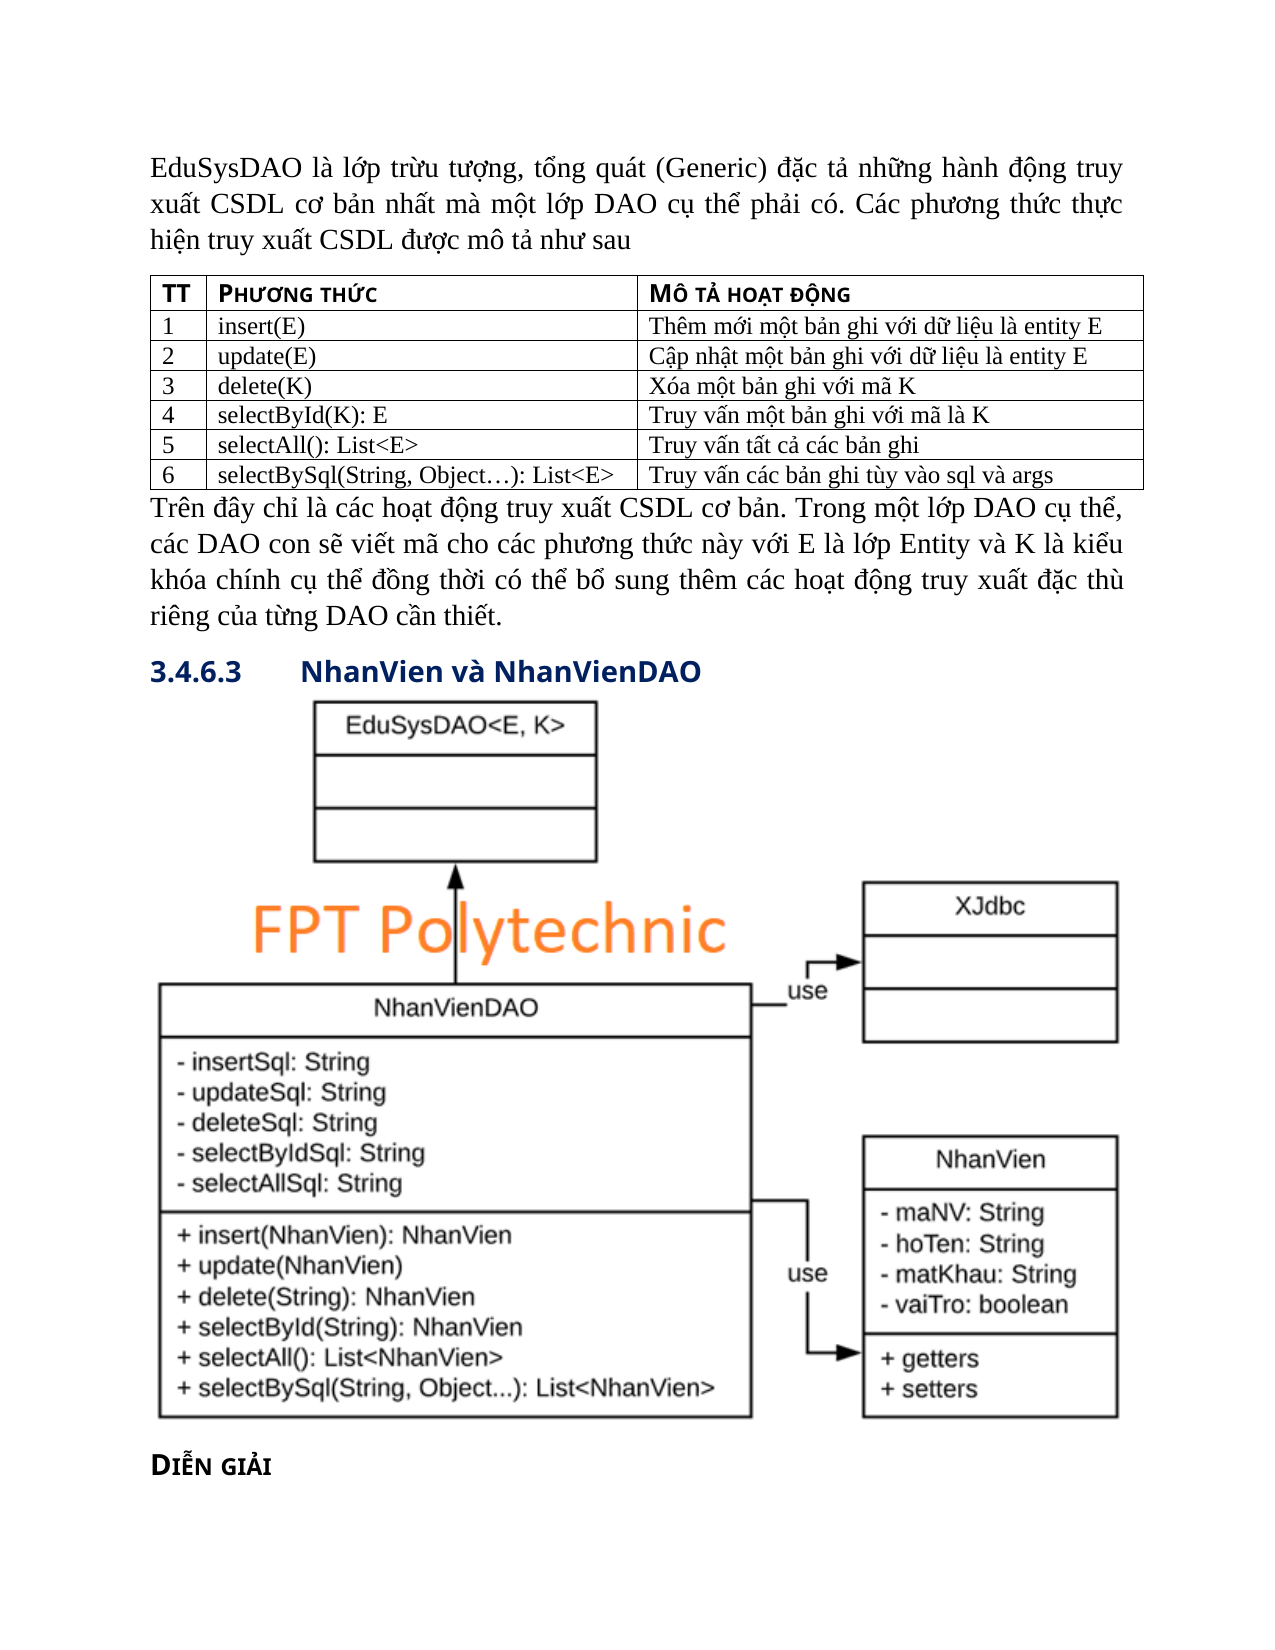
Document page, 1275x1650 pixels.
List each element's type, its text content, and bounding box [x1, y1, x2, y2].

table_cell selectById(K): E [207, 401, 637, 429]
table_cell update(E) [207, 341, 637, 370]
text Diễn giải [150, 1444, 1125, 1484]
table_header Mô tả hoạt động [638, 276, 1143, 310]
table_cell 6 [151, 460, 206, 489]
table_cell 2 [151, 341, 206, 370]
table_cell Truy vấn các bản ghi tùy vào sql và args [638, 460, 1143, 489]
picture [150, 694, 1125, 1426]
table_cell 4 [151, 401, 206, 429]
text EduSysDAO là lớp trừu tượng, tổng quát (Generic) đặc tả những hành động truy xuất CSDL cơ bản nhất mà một lớp DAO cụ thể phải có. Các phương thức thực hiện truy xuất CSDL được mô tả như sau [150, 150, 1125, 256]
table_cell Cập nhật một bản ghi với dữ liệu là entity E [638, 341, 1143, 370]
subtitle NhanVien và NhanVienDAO [150, 651, 1125, 691]
table_header TT [151, 276, 206, 310]
table_cell Truy vấn một bản ghi với mã là K [638, 401, 1143, 429]
table_cell selectAll(): List<E> [207, 430, 637, 459]
table_header Phương thức [207, 276, 637, 310]
table_cell 1 [151, 311, 206, 340]
table_cell delete(K) [207, 371, 637, 399]
table_cell Xóa một bản ghi với mã K [638, 371, 1143, 399]
table_cell 5 [151, 430, 206, 459]
table_cell selectBySql(String, Object…): List<E> [207, 460, 637, 489]
table_cell insert(E) [207, 311, 637, 340]
text Trên đây chỉ là các hoạt động truy xuất CSDL cơ bản. Trong một lớp DAO cụ thể, các DAO con sẽ viết mã cho các phương thức này với E là lớp Entity và K là kiểu khóa chính cụ thể đồng thời có thể bổ sung thêm các hoạt động truy xuất đặc thù riêng của từng DAO cần thiết. [150, 490, 1125, 632]
table_cell Truy vấn tất cả các bản ghi [638, 430, 1143, 459]
table_cell 3 [151, 371, 206, 399]
table_cell Thêm mới một bản ghi với dữ liệu là entity E [638, 311, 1143, 340]
